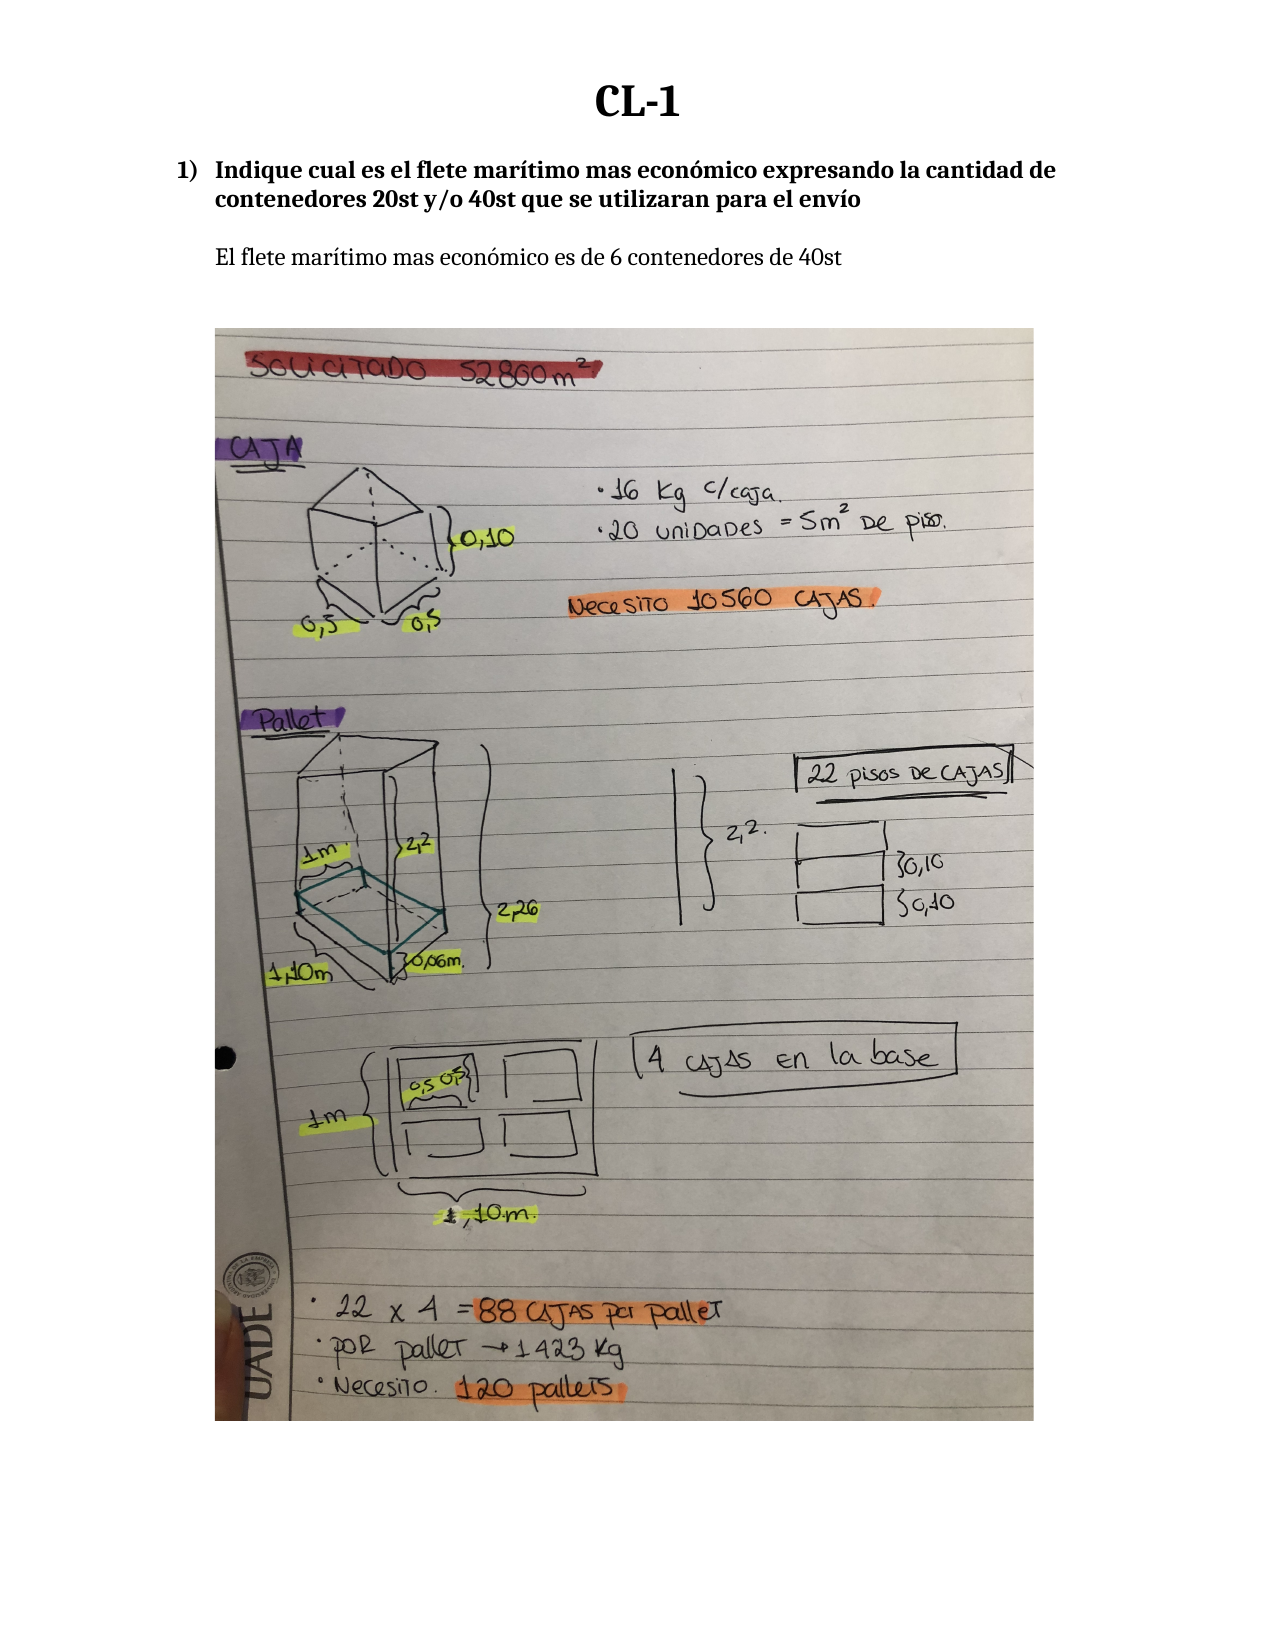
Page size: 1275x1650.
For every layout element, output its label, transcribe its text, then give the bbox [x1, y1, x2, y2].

list Indique cual es el flete marítimo mas económico expresando la cantidad de contenedores 20st y/o 40st que se utilizaran para el envío [177, 156, 1098, 214]
text CL-1 [177, 75, 1098, 128]
picture [214, 328, 1034, 1421]
text El flete marítimo mas económico es de 6 contenedores de 40st [215, 243, 1098, 271]
